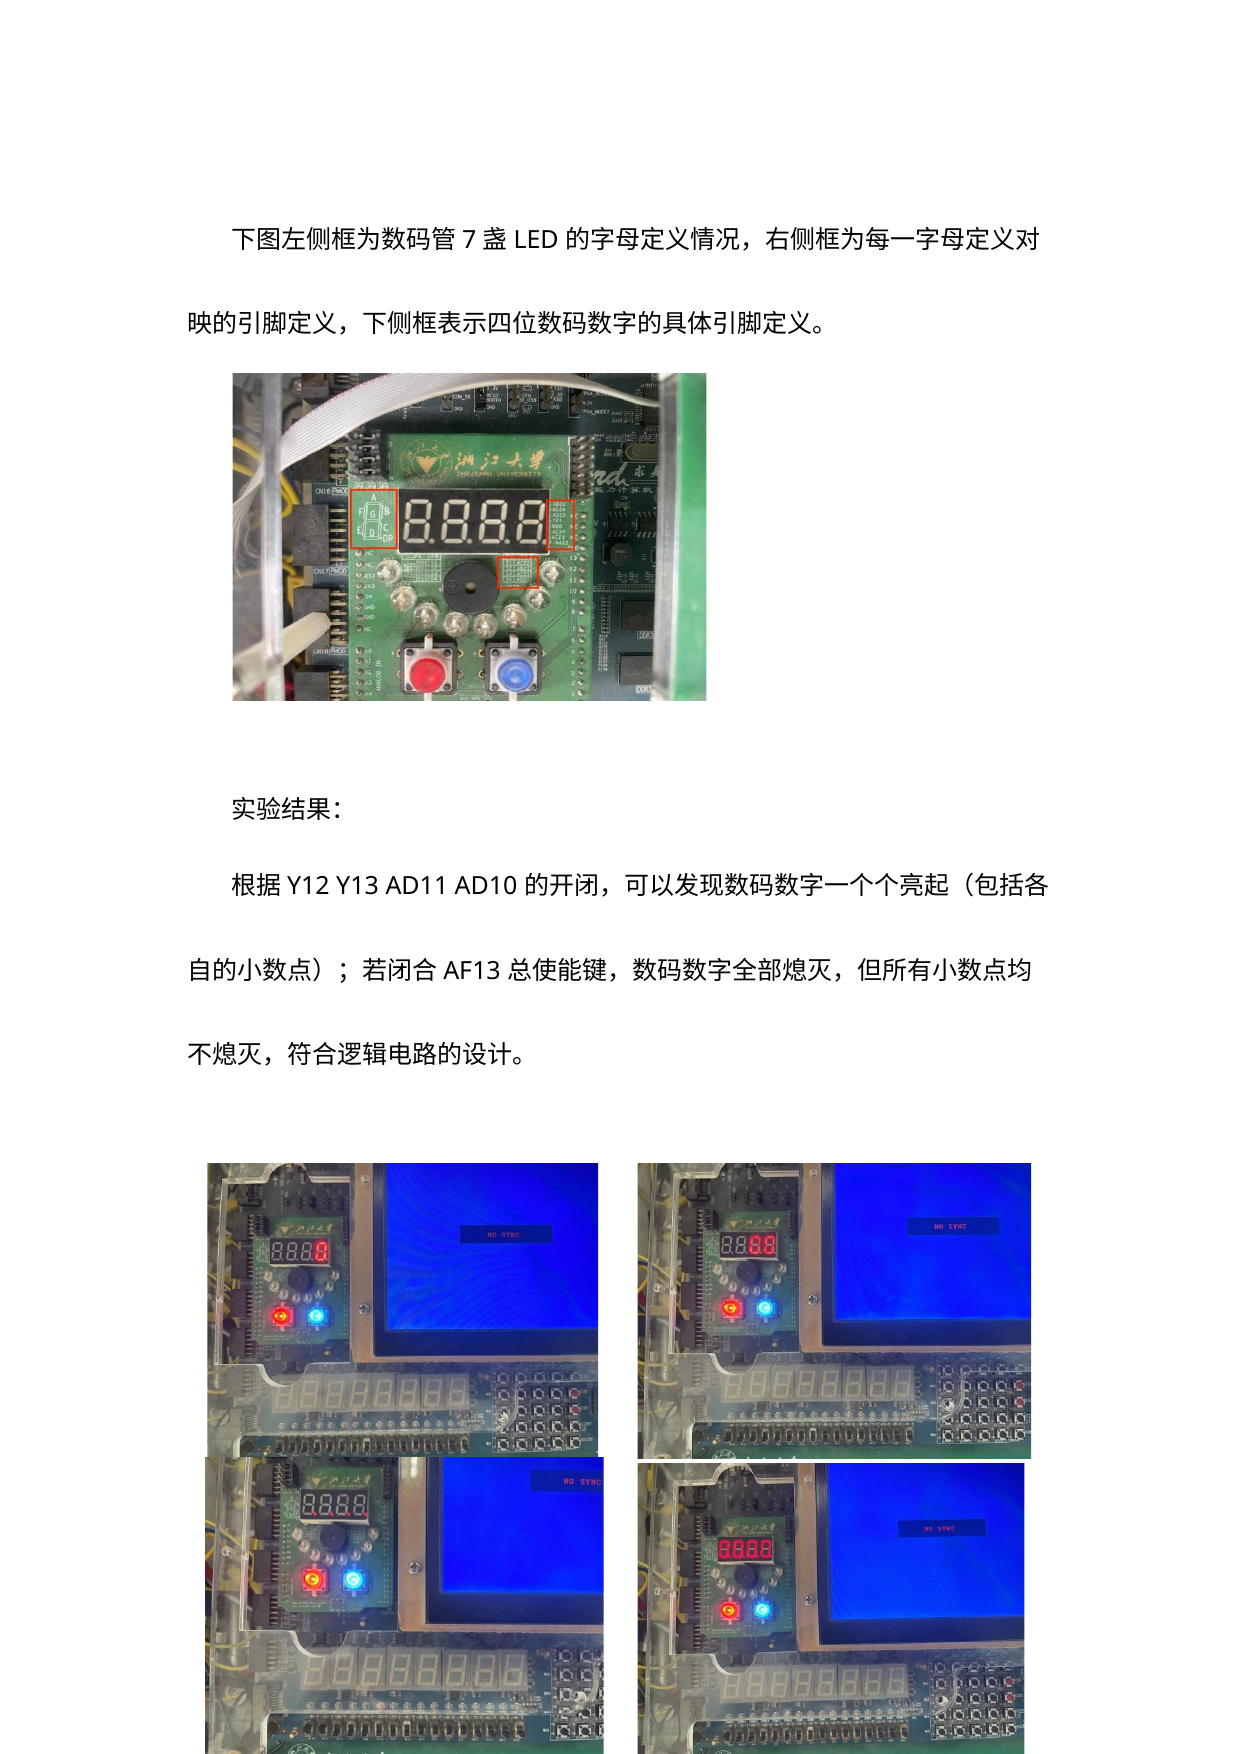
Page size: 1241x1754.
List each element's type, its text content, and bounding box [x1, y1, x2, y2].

list 实验结果： [187, 775, 1053, 840]
picture [637, 1463, 1025, 1754]
picture [637, 1163, 1032, 1459]
picture [205, 1163, 604, 1754]
list 根据 Y12 Y13 AD11 AD10 的开闭，可以发现数码数字一个个亮起（包括各自的小数点）；若闭合 AF13 总使能键，数码数字全部熄灭，但所有小数点均不熄灭，符合逻辑电路的设计。 [187, 851, 1053, 1085]
list 下图左侧框为数码管 7 盏 LED 的字母定义情况，右侧框为每一字母定义对映的引脚定义，下侧框表示四位数码数字的具体引脚定义。 [187, 205, 1053, 354]
picture [232, 373, 707, 701]
